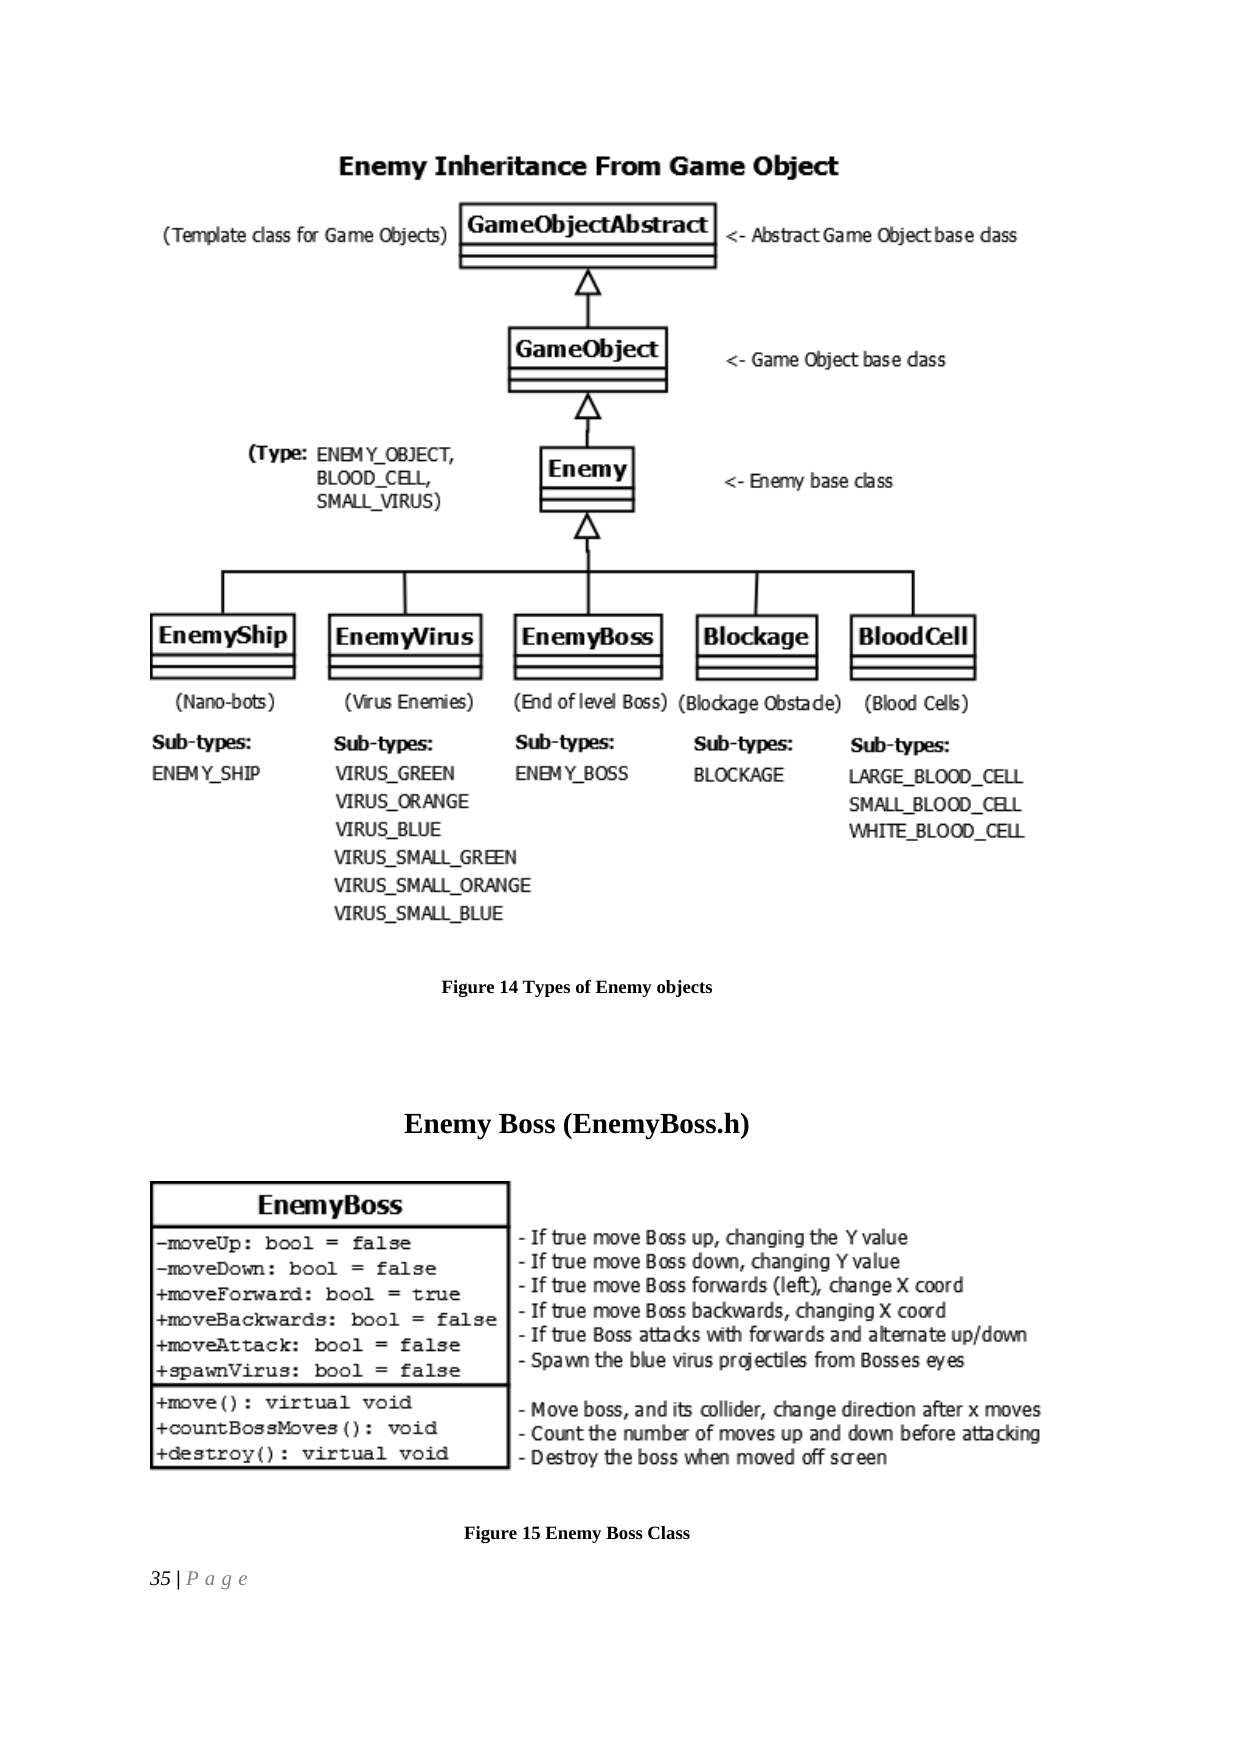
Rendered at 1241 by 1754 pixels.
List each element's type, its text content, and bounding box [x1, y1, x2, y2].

text Enemy Boss (EnemyBoss.h) [150, 1106, 1004, 1139]
picture [150, 150, 1092, 925]
picture [150, 1181, 1046, 1471]
